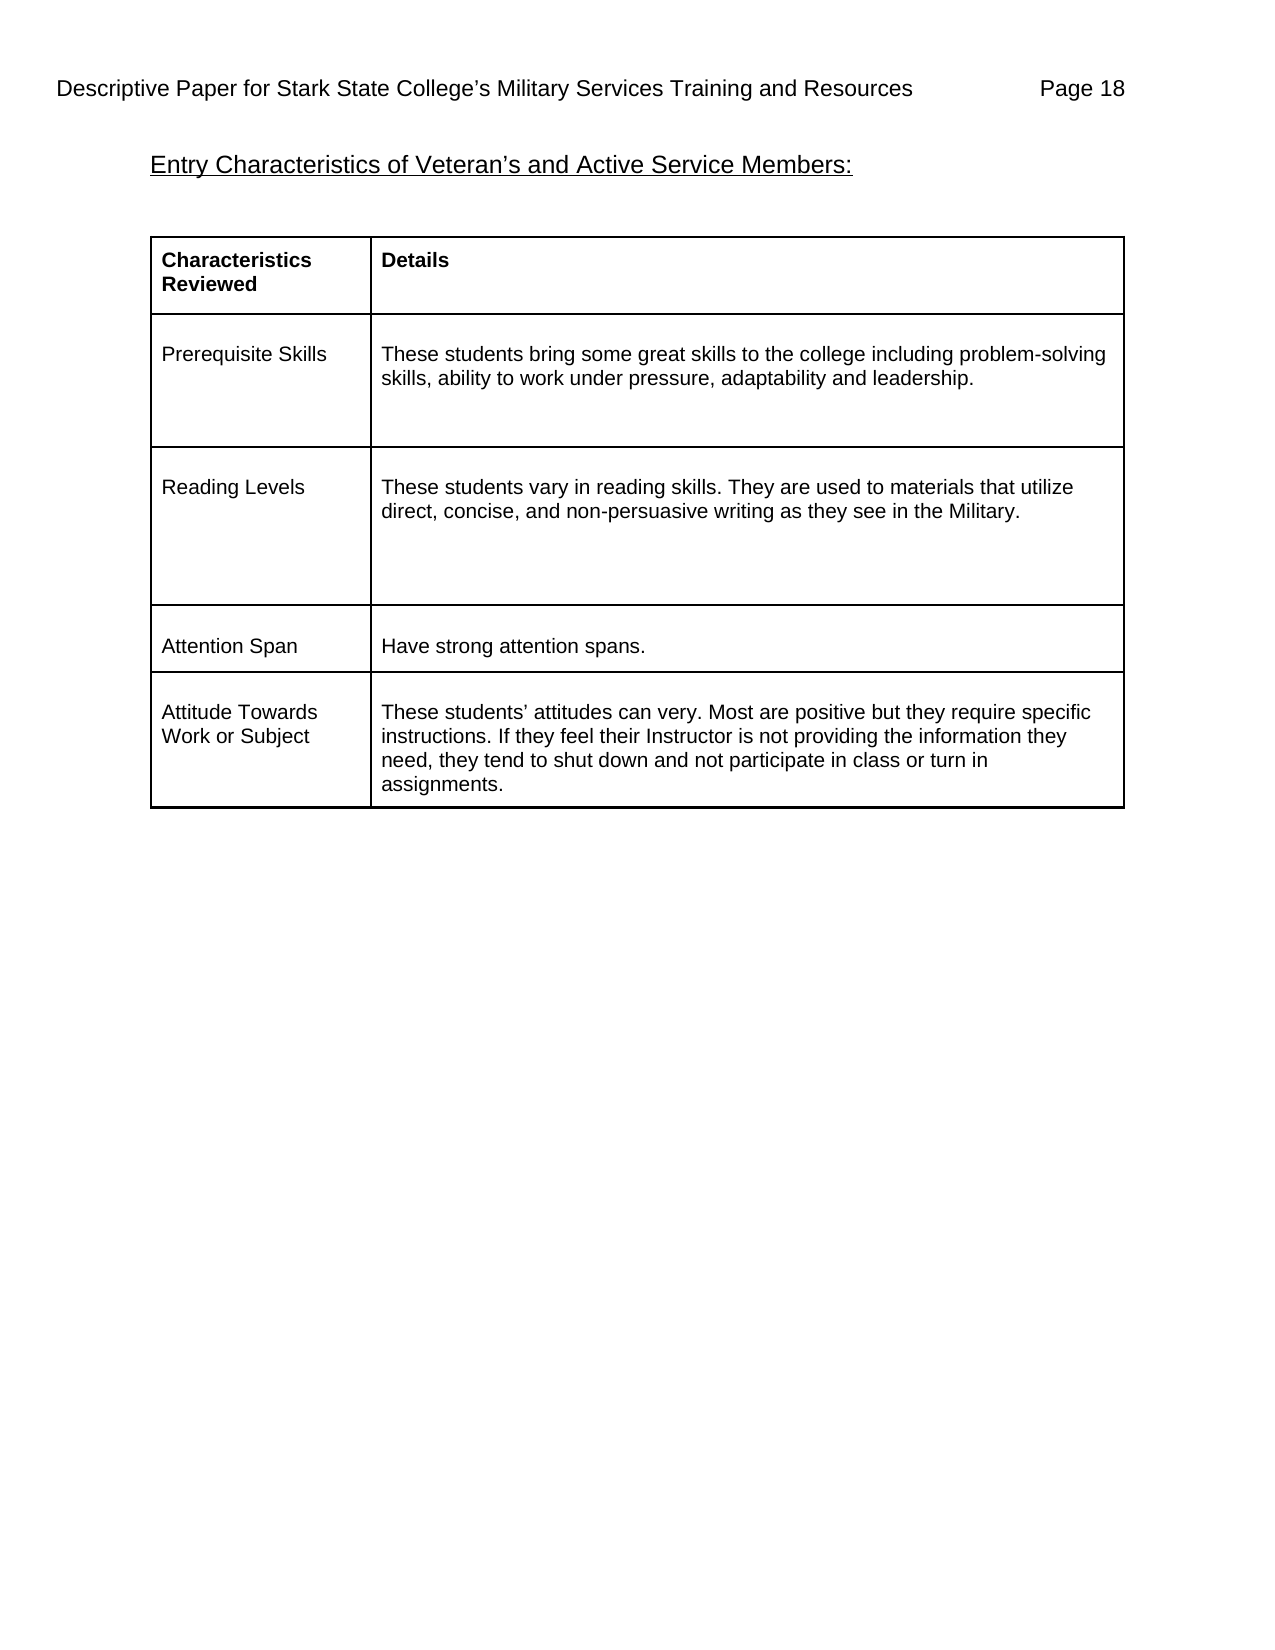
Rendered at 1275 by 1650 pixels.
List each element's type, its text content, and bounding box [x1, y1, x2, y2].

table_header Details [372, 238, 1123, 313]
table_cell Reading Levels [152, 448, 370, 604]
table_cell Attention Span [152, 606, 370, 671]
table_cell Prerequisite Skills [152, 315, 370, 446]
table_cell Have strong attention spans. [372, 606, 1123, 671]
table_cell Attitude Towards Work or Subject [152, 673, 370, 806]
table_cell These students’ attitudes can very. Most are positive but they require specific instructions. If they feel their Instructor is not providing the information they need, they tend to shut down and not participate in class or turn in assignments. [372, 673, 1123, 806]
table_cell These students bring some great skills to the college including problem-solving skills, ability to work under pressure, adaptability and leadership. [372, 315, 1123, 446]
table_header Characteristics Reviewed [152, 238, 370, 313]
table_cell These students vary in reading skills. They are used to materials that utilize direct, concise, and non-persuasive writing as they see in the Military. [372, 448, 1123, 604]
text Entry Characteristics of Veteran’s and Active Service Members: [150, 150, 1125, 207]
